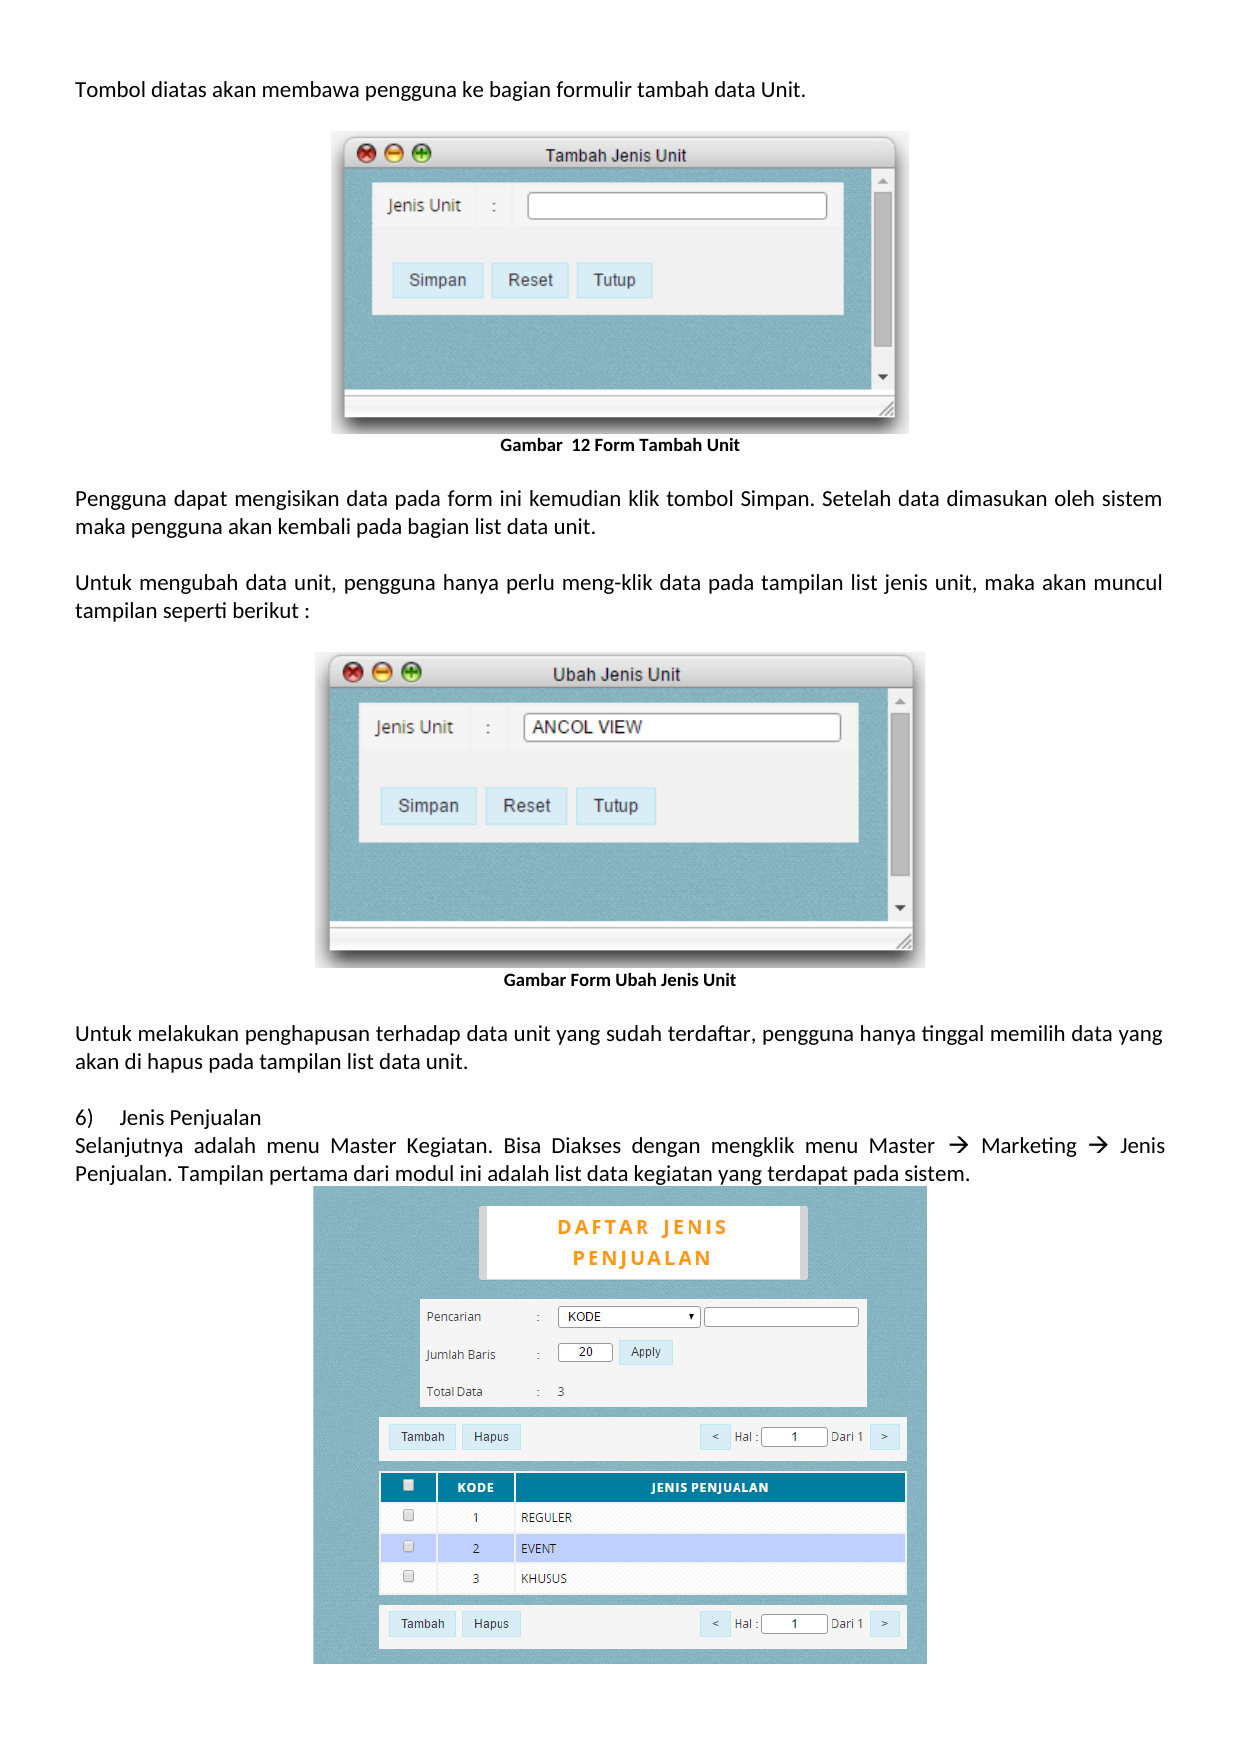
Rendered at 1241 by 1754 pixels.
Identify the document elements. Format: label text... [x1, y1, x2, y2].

list Jenis Penjualan [75, 1103, 1165, 1131]
picture [314, 652, 926, 968]
text Selanjutnya adalah menu Master Kegiatan. Bisa Diakses dengan mengklik menu Master Marketing Jenis Penjualan. Tampilan pertama dari modul ini adalah list data kegiatan yang terdapat pada sistem. [75, 1131, 1165, 1187]
text Gambar Form Ubah Jenis Unit [75, 968, 1165, 991]
picture [313, 1186, 927, 1664]
list Tombol diatas akan membawa pengguna ke bagian formulir tambah data Unit. [75, 75, 1165, 103]
list Untuk melakukan penghapusan terhadap data unit yang sudah terdaftar, pengguna hanya tinggal memilih data yang akan di hapus pada tampilan list data unit. [75, 1019, 1165, 1075]
list Untuk mengubah data unit, pengguna hanya perlu meng-klik data pada tampilan list jenis unit, maka akan muncul tampilan seperti berikut : [75, 568, 1165, 624]
picture [331, 131, 910, 434]
list Pengguna dapat mengisikan data pada form ini kemudian klik tombol Simpan. Setelah data dimasukan oleh sistem maka pengguna akan kembali pada bagian list data unit. [75, 484, 1165, 540]
